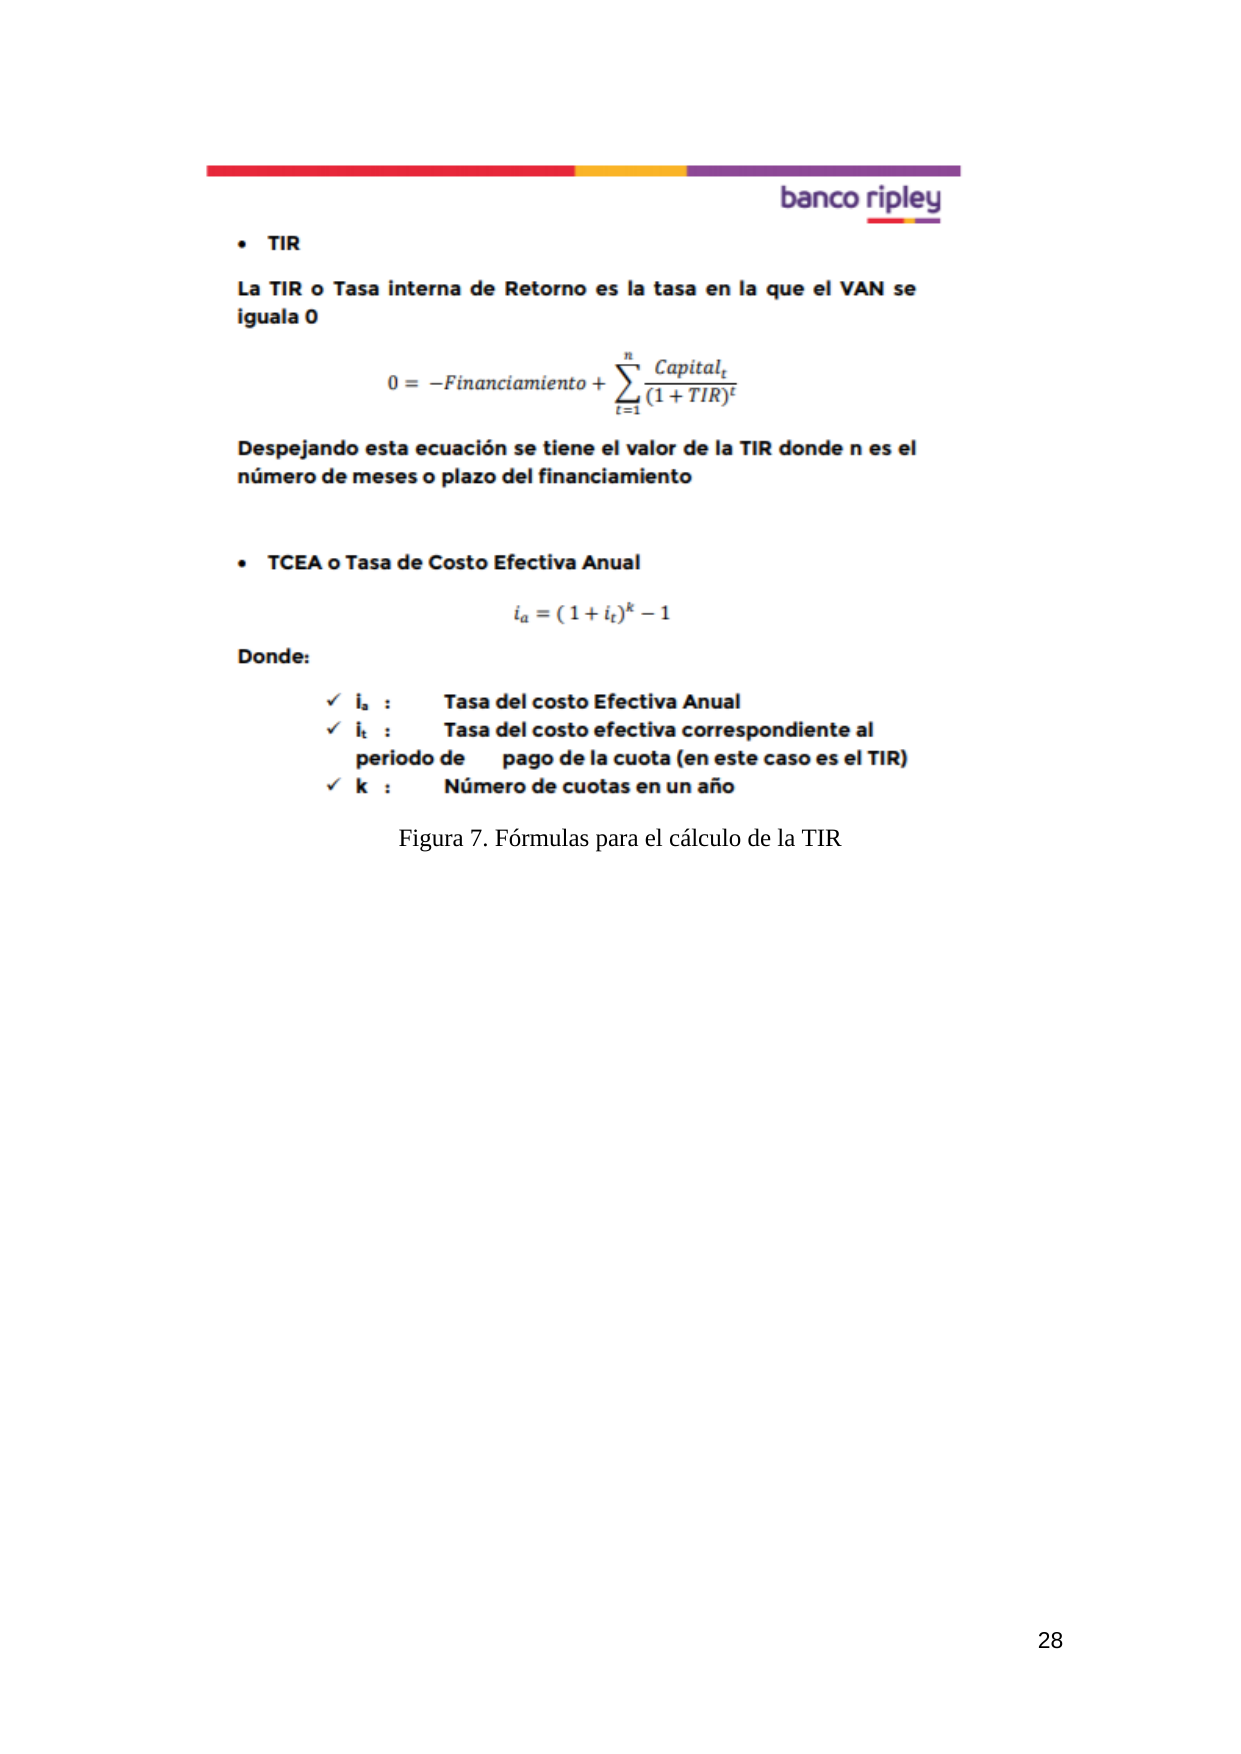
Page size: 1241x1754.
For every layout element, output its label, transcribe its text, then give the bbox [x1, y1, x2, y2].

picture [177, 147, 992, 820]
text Figura 7. Fórmulas para el cálculo de la TIR [177, 823, 1063, 852]
